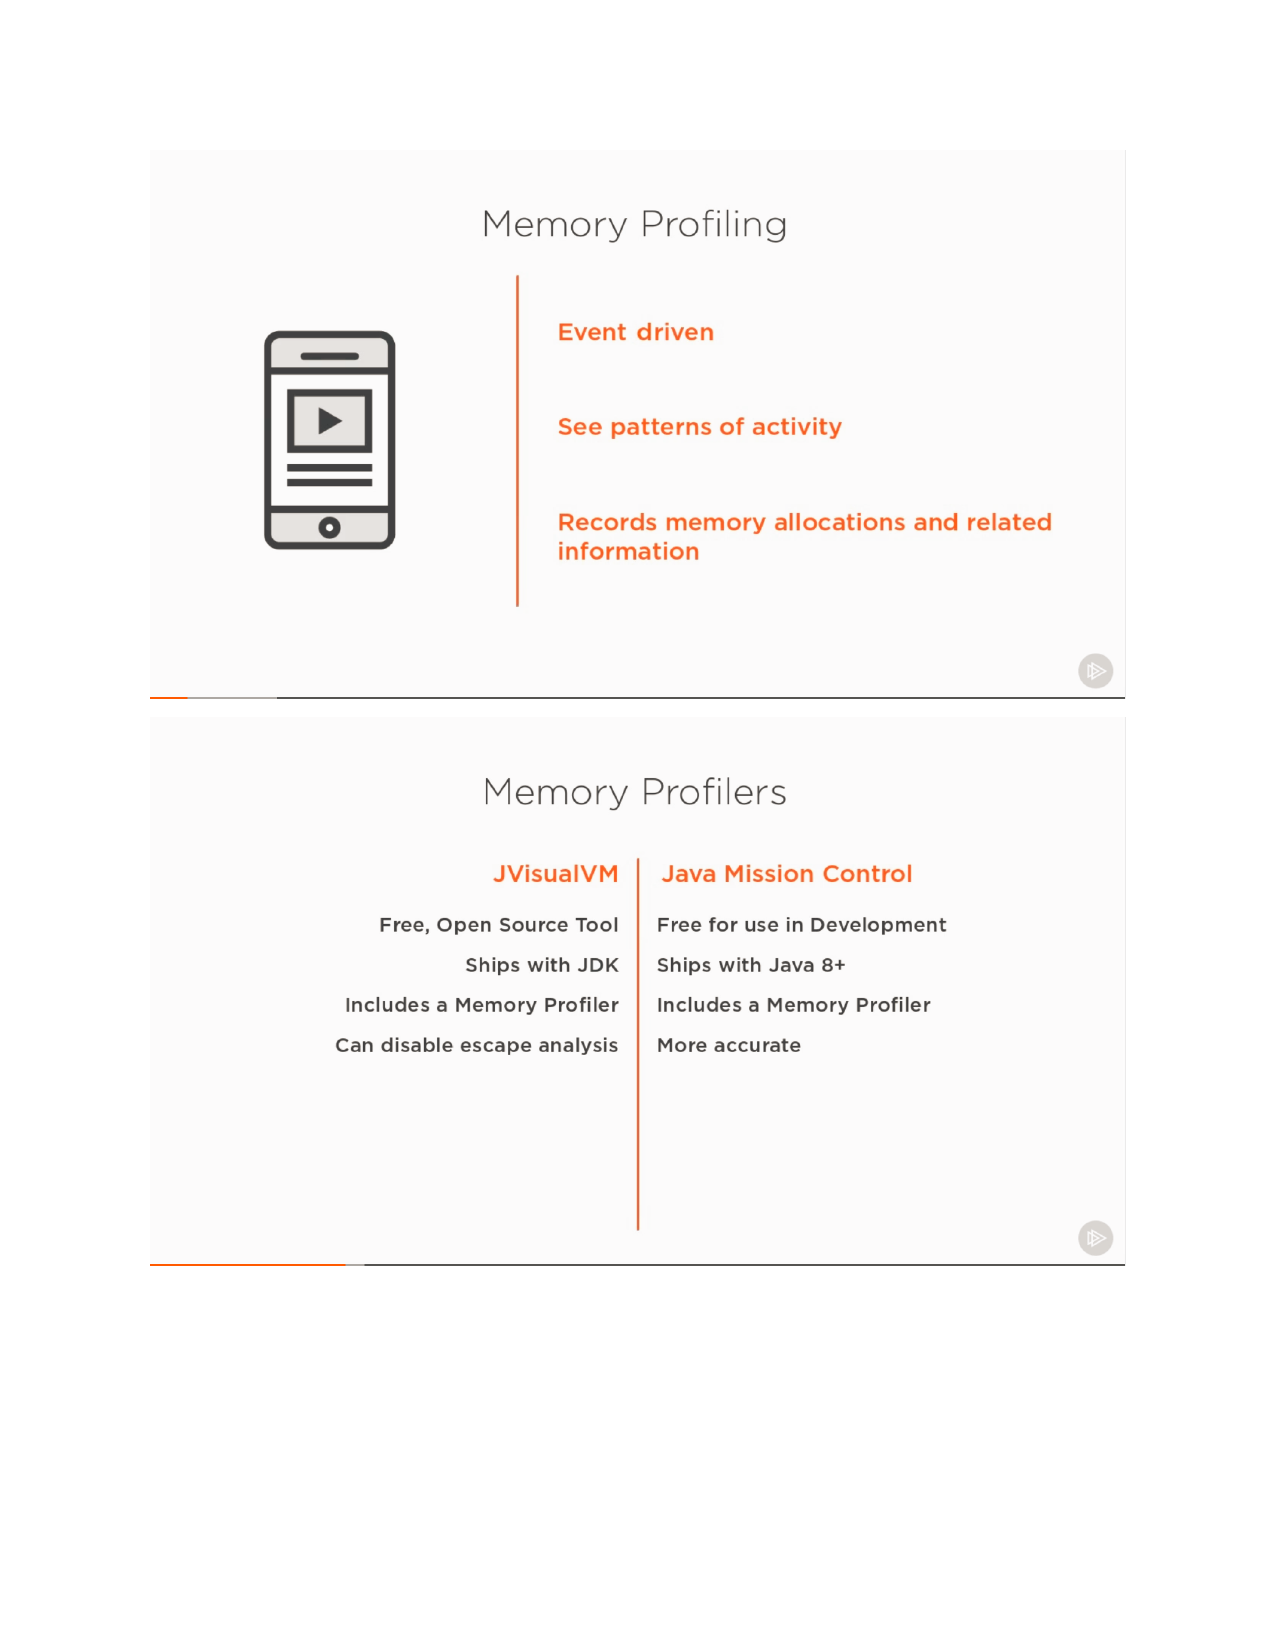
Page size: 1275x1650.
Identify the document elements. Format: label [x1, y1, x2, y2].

picture [150, 150, 1125, 699]
picture [150, 717, 1125, 1266]
